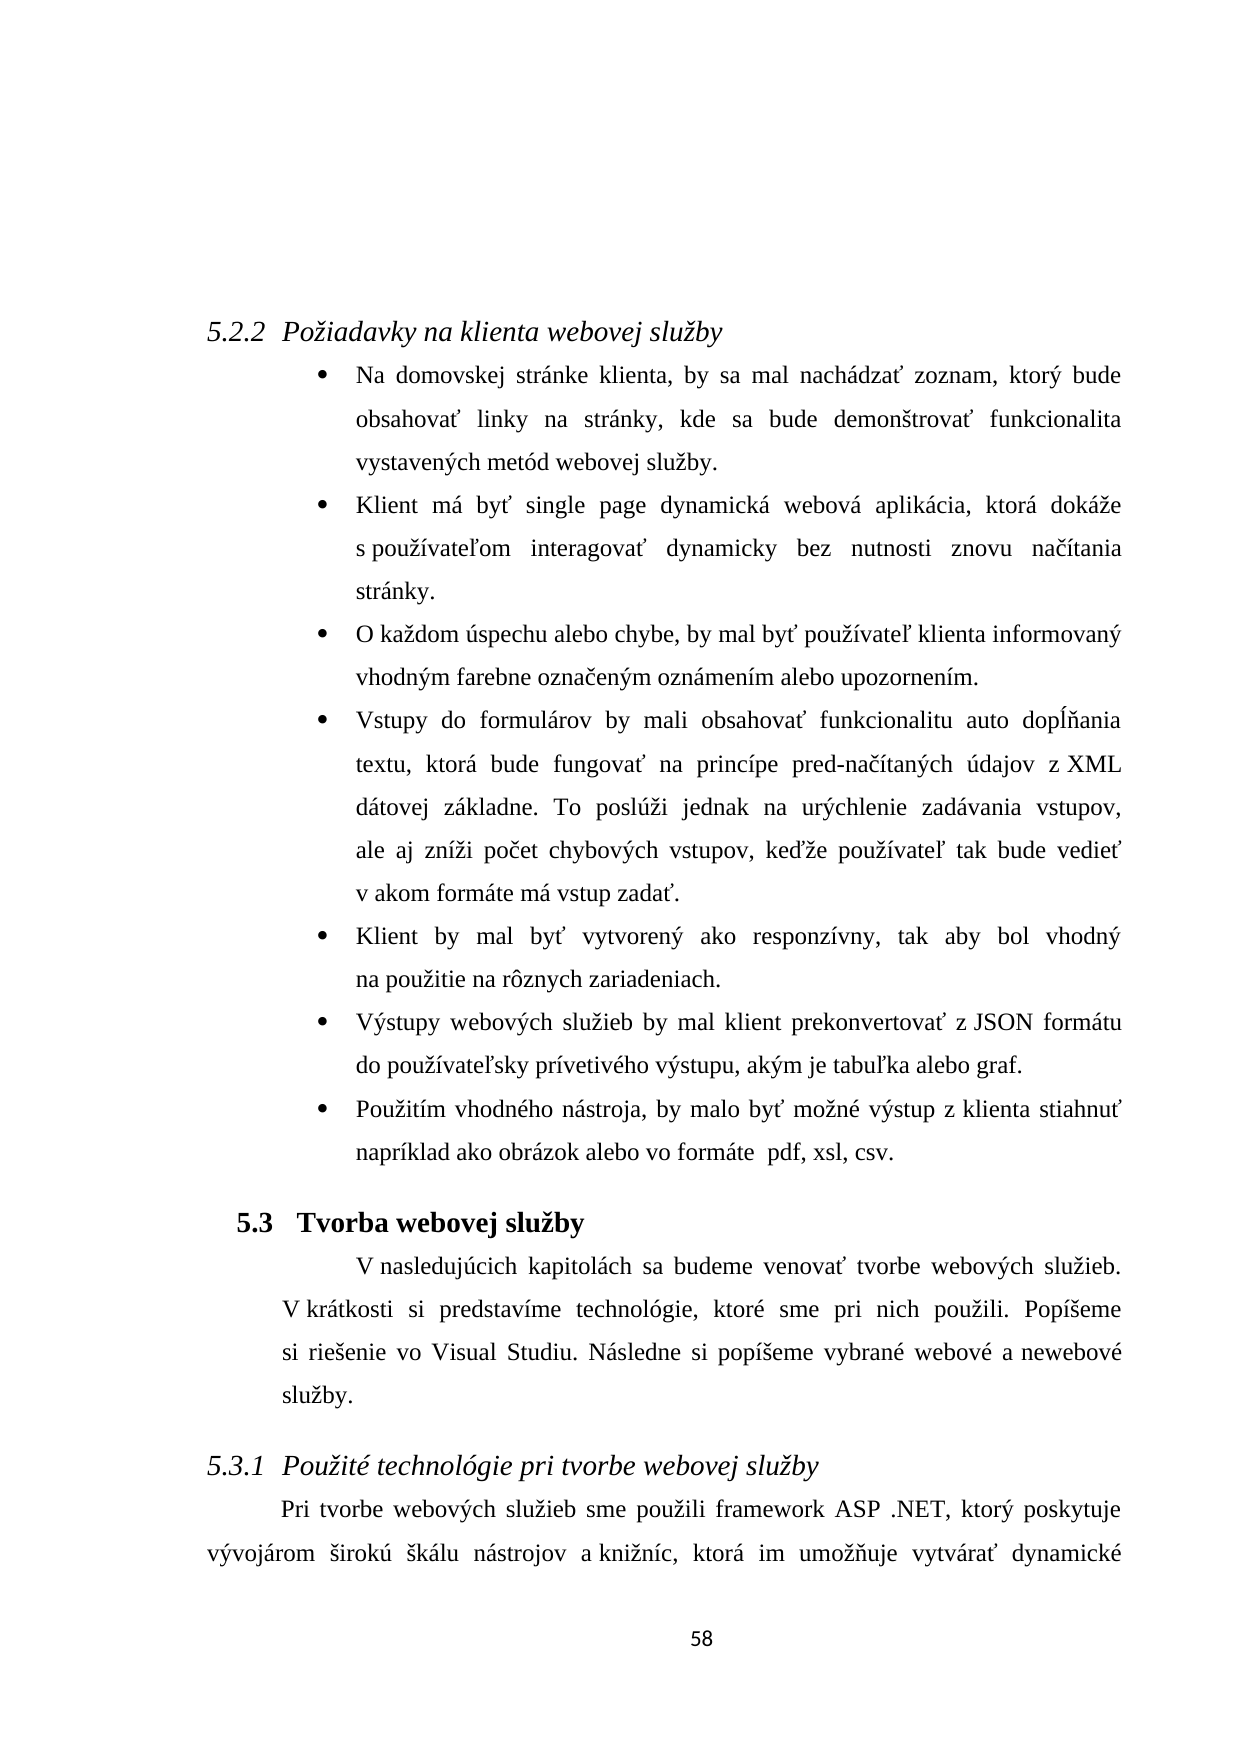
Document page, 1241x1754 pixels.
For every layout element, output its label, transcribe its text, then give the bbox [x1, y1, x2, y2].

list Výstupy webových služieb by mal klient prekonvertovať z JSON formátu do používateľsky prívetivého výstupu, akým je tabuľka alebo graf. [318, 1007, 1122, 1079]
list Vstupy do formulárov by mali obsahovať funkcionalitu auto dopĺňania textu, ktorá bude fungovať na princípe pred-načítaných údajov z XML dátovej základne. To poslúži jednak na urýchlenie zadávania vstupov, ale aj zníži počet chybových vstupov, keďže používateľ tak bude vedieť v akom formáte má vstup zadať. [318, 706, 1122, 907]
list Použitím vhodného nástroja, by malo byť možné výstup z klienta stiahnuť napríklad ako obrázok alebo vo formáte pdf, xsl, csv. [318, 1094, 1122, 1166]
list V nasledujúcich kapitolách sa budeme venovať tvorbe webových služieb. V krátkosti si predstavíme technológie, ktoré sme pri nich použili. Popíšeme si riešenie vo Visual Studiu. Následne si popíšeme vybrané webové a newebové služby. [282, 1251, 1122, 1409]
list Na domovskej stránke klienta, by sa mal nachádzať zoznam, ktorý bude obsahovať linky na stránky, kde sa bude demonštrovať funkcionalita vystavených metód webovej služby. [318, 361, 1122, 476]
list O každom úspechu alebo chybe, by mal byť používateľ klienta informovaný vhodným farebne označeným oznámením alebo upozornením. [318, 619, 1122, 691]
list Klient by mal byť vytvorený ako responzívny, tak aby bol vhodný na použitie na rôznych zariadeniach. [318, 921, 1122, 993]
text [207, 1494, 1122, 1566]
subtitle Tvorba webovej služby [236, 1205, 1122, 1238]
list Klient má byť single page dynamická webová aplikácia, ktorá dokáže s používateľom interagovať dynamicky bez nutnosti znovu načítania stránky. [318, 490, 1122, 605]
subtitle Použité technológie pri tvorbe webovej služby [207, 1448, 1122, 1482]
subtitle Požiadavky na klienta webovej služby [207, 314, 1122, 348]
